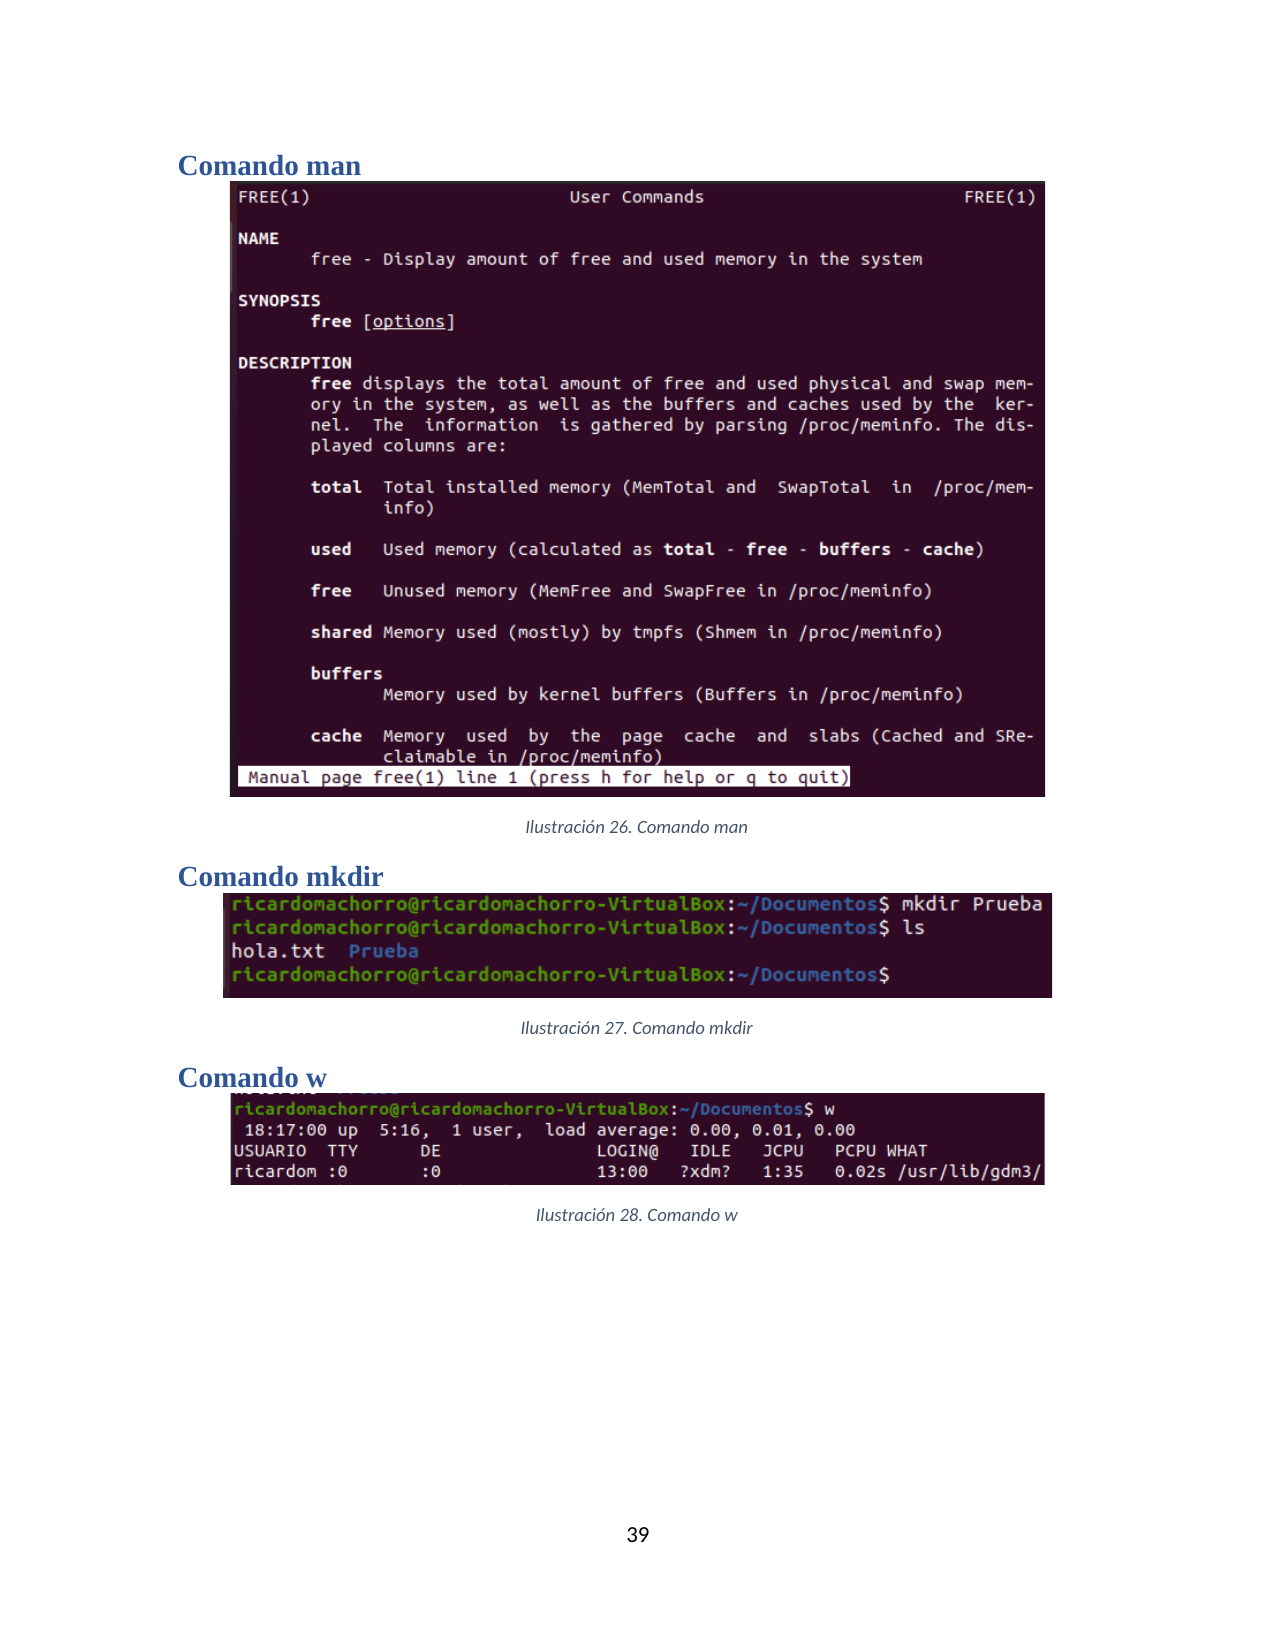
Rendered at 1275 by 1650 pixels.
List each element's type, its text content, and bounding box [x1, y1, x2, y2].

text Ilustración 27. Comando mkdir [177, 1017, 1098, 1039]
picture [223, 893, 1053, 998]
text Ilustración 26. Comando man [177, 816, 1098, 839]
text Ilustración 28. Comando w [177, 1203, 1098, 1226]
subtitle Comando w [177, 1060, 1098, 1094]
subtitle Comando man [177, 148, 1098, 181]
picture [229, 181, 1046, 797]
picture [230, 1093, 1045, 1185]
subtitle Comando mkdir [177, 859, 1098, 893]
